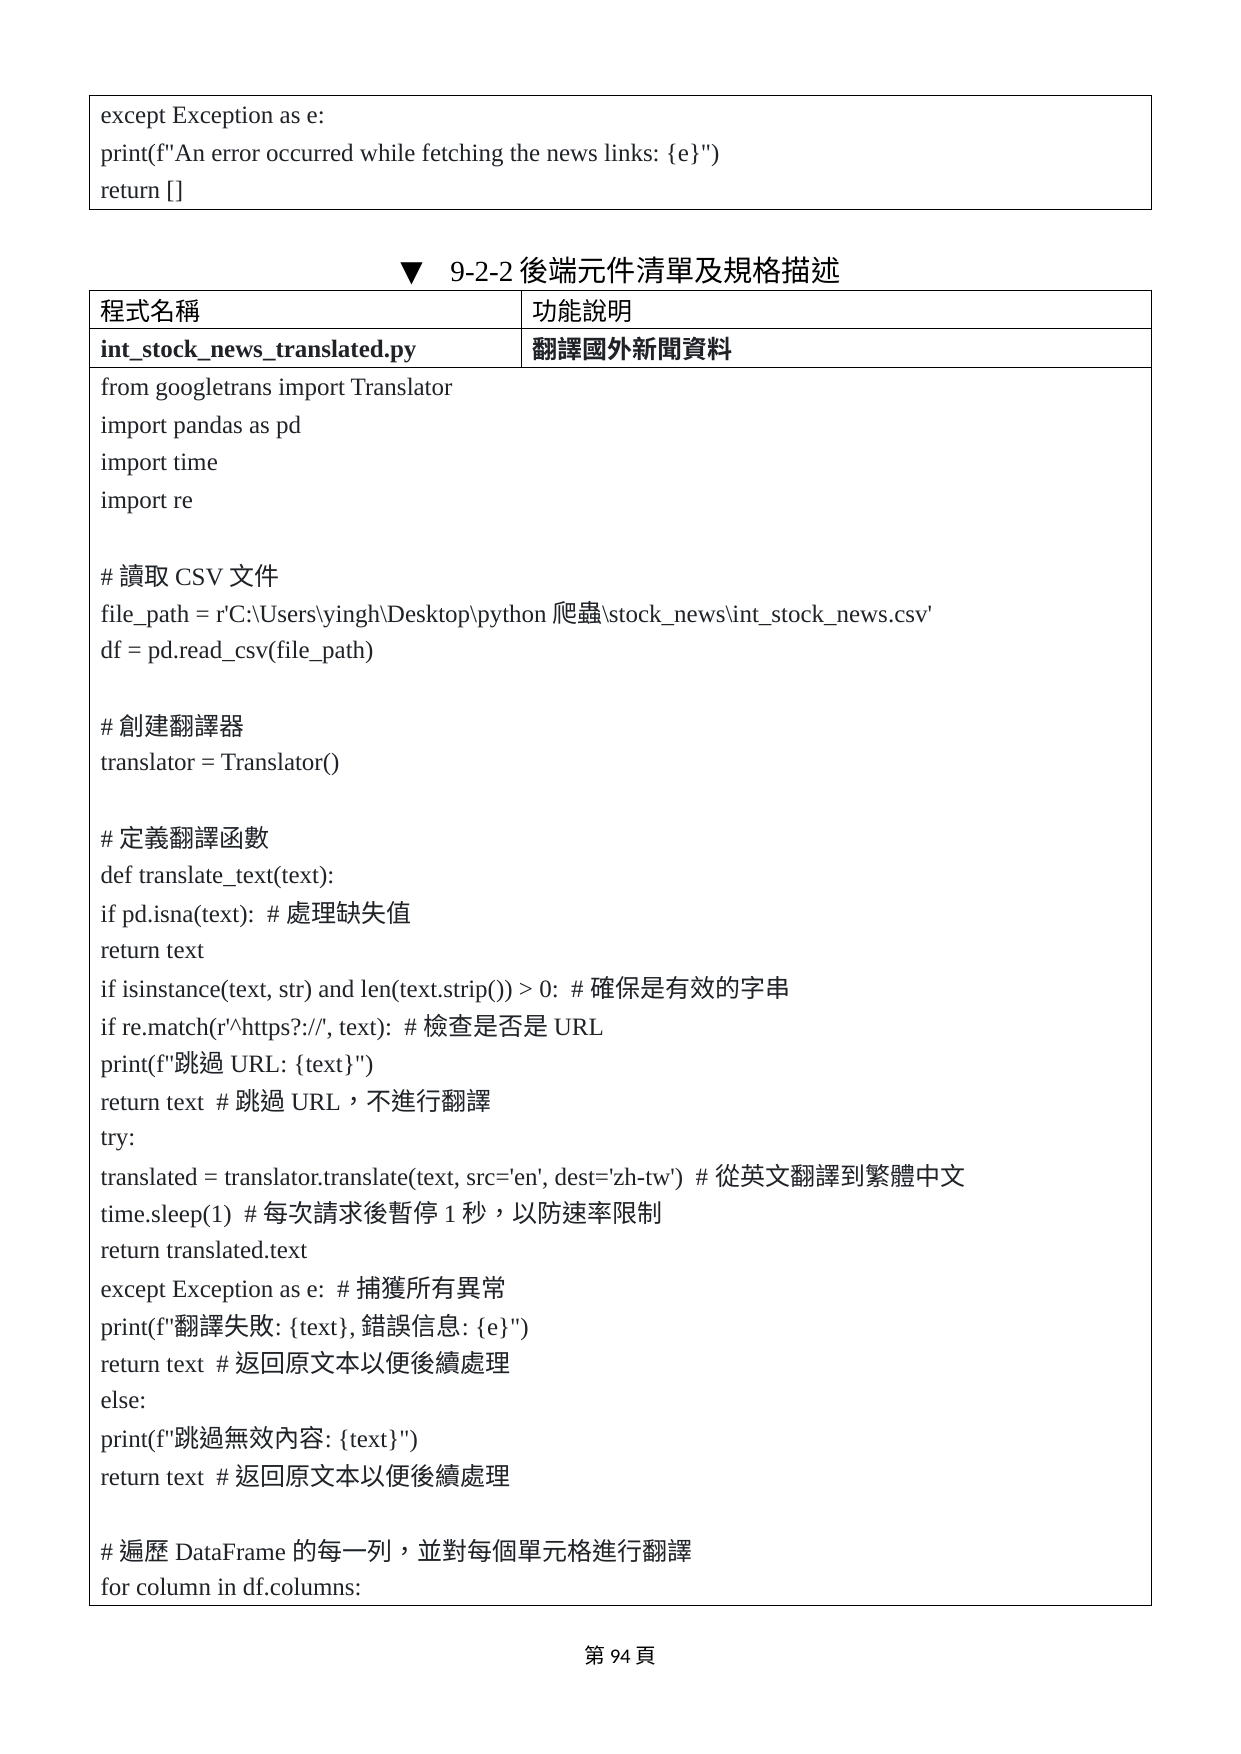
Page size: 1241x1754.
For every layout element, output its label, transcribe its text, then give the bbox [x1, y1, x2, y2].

text 9-2-2後端元件清單及規格描述 [89, 247, 1152, 290]
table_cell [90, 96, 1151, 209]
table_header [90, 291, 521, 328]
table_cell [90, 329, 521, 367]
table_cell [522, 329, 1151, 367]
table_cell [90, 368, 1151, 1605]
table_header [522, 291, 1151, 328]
